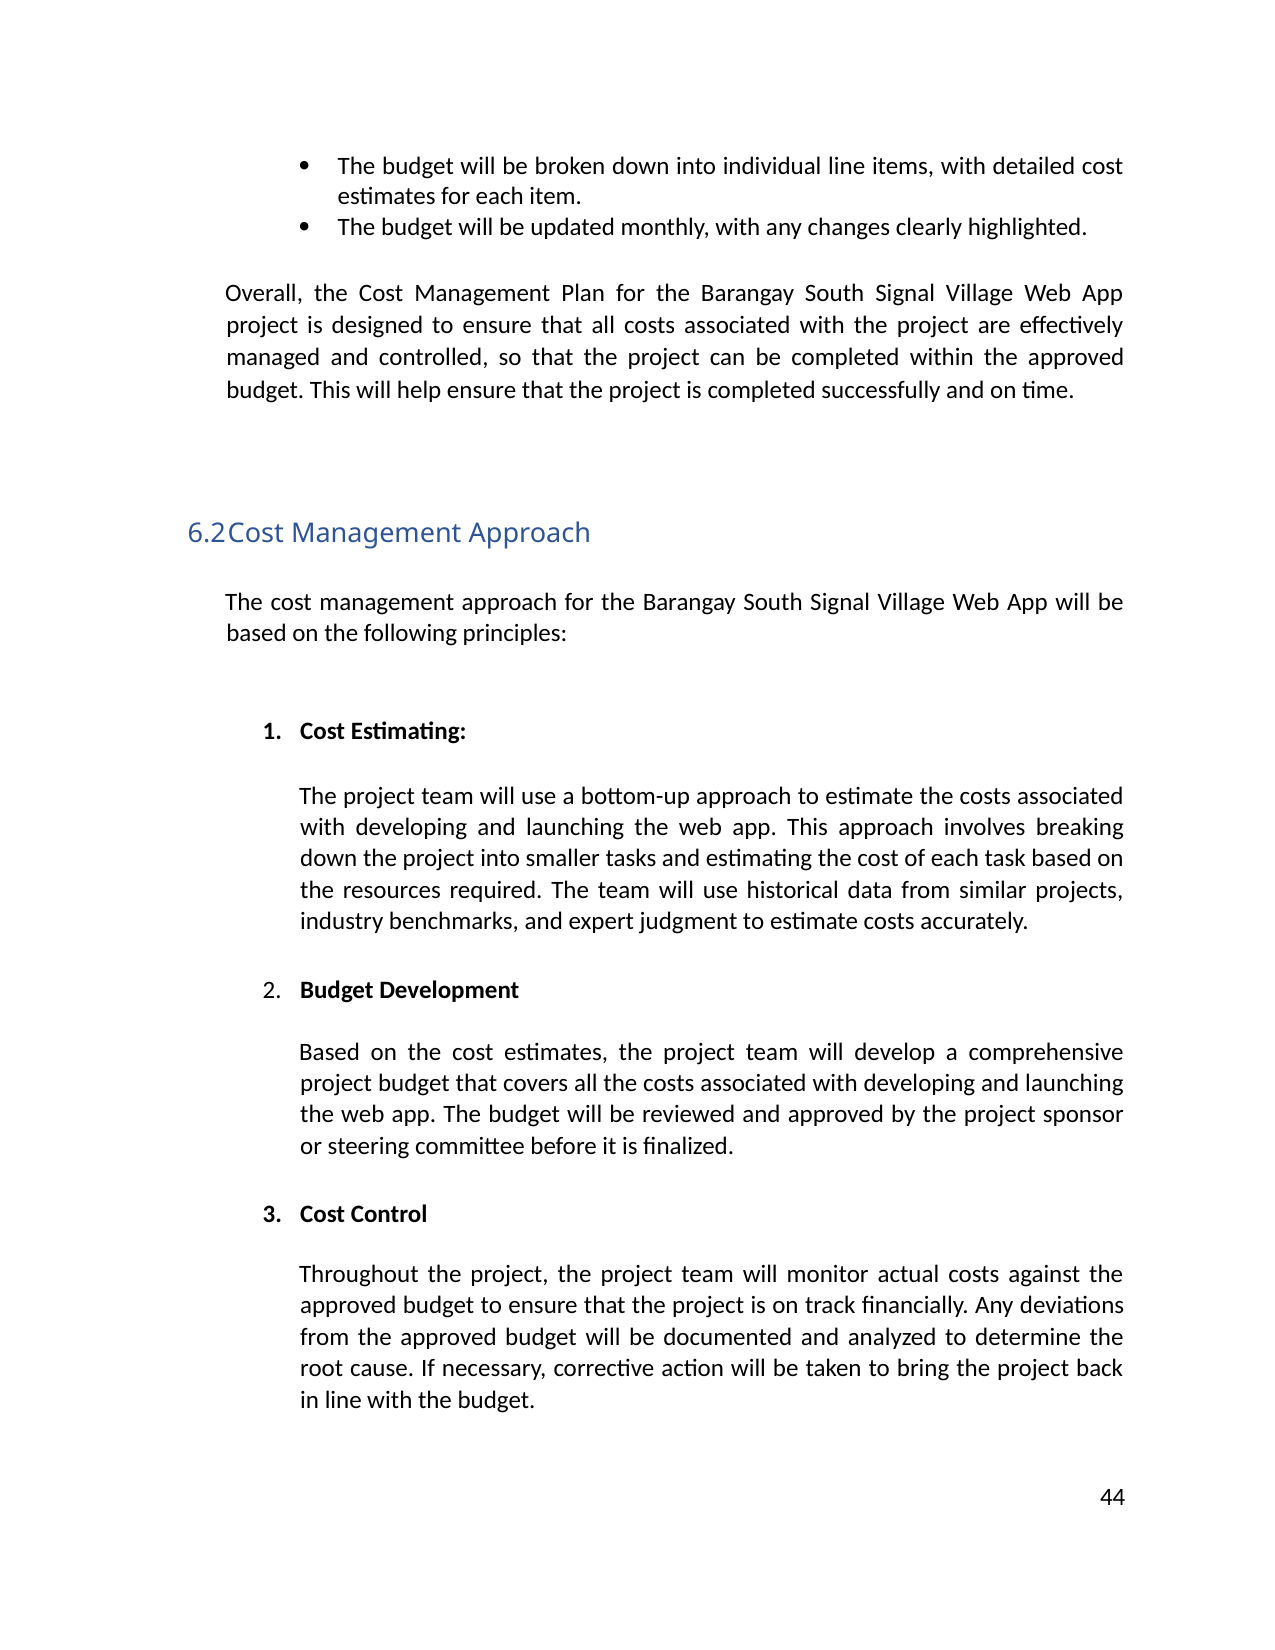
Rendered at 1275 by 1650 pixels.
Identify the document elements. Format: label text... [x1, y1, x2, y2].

list The budget will be broken down into individual line items, with detailed cost estimates for each item. [300, 150, 1125, 211]
text The cost management approach for the Barangay South Signal Village Web App will be based on the following principles: [225, 586, 1125, 647]
list Cost Control [262, 1199, 1125, 1229]
text The project team will use a bottom-up approach to estimate the costs associated with developing and launching the web app. This approach involves breaking down the project into smaller tasks and estimating the cost of each task based on the resources required. The team will use historical data from similar projects, industry benchmarks, and expert judgment to estimate costs accurately. [299, 780, 1125, 936]
text Throughout the project, the project team will monitor actual costs against the approved budget to ensure that the project is on track financially. Any deviations from the approved budget will be documented and analyzed to determine the root cause. If necessary, corrective action will be taken to bring the project back in line with the budget. [299, 1258, 1125, 1414]
subtitle Cost Management Approach [187, 513, 1125, 550]
list The budget will be updated monthly, with any changes clearly highlighted. [300, 211, 1125, 242]
list Cost Estimating: [262, 715, 1125, 745]
list Budget Development [262, 974, 1125, 1004]
list Based on the cost estimates, the project team will develop a comprehensive project budget that covers all the costs associated with developing and launching the web app. The budget will be reviewed and approved by the project sponsor or steering committee before it is finalized. [299, 1036, 1125, 1160]
text Overall, the Cost Management Plan for the Barangay South Signal Village Web App project is designed to ensure that all costs associated with the project are effectively managed and controlled, so that the project can be completed within the approved budget. This will help ensure that the project is completed successfully and on time. [225, 277, 1125, 404]
